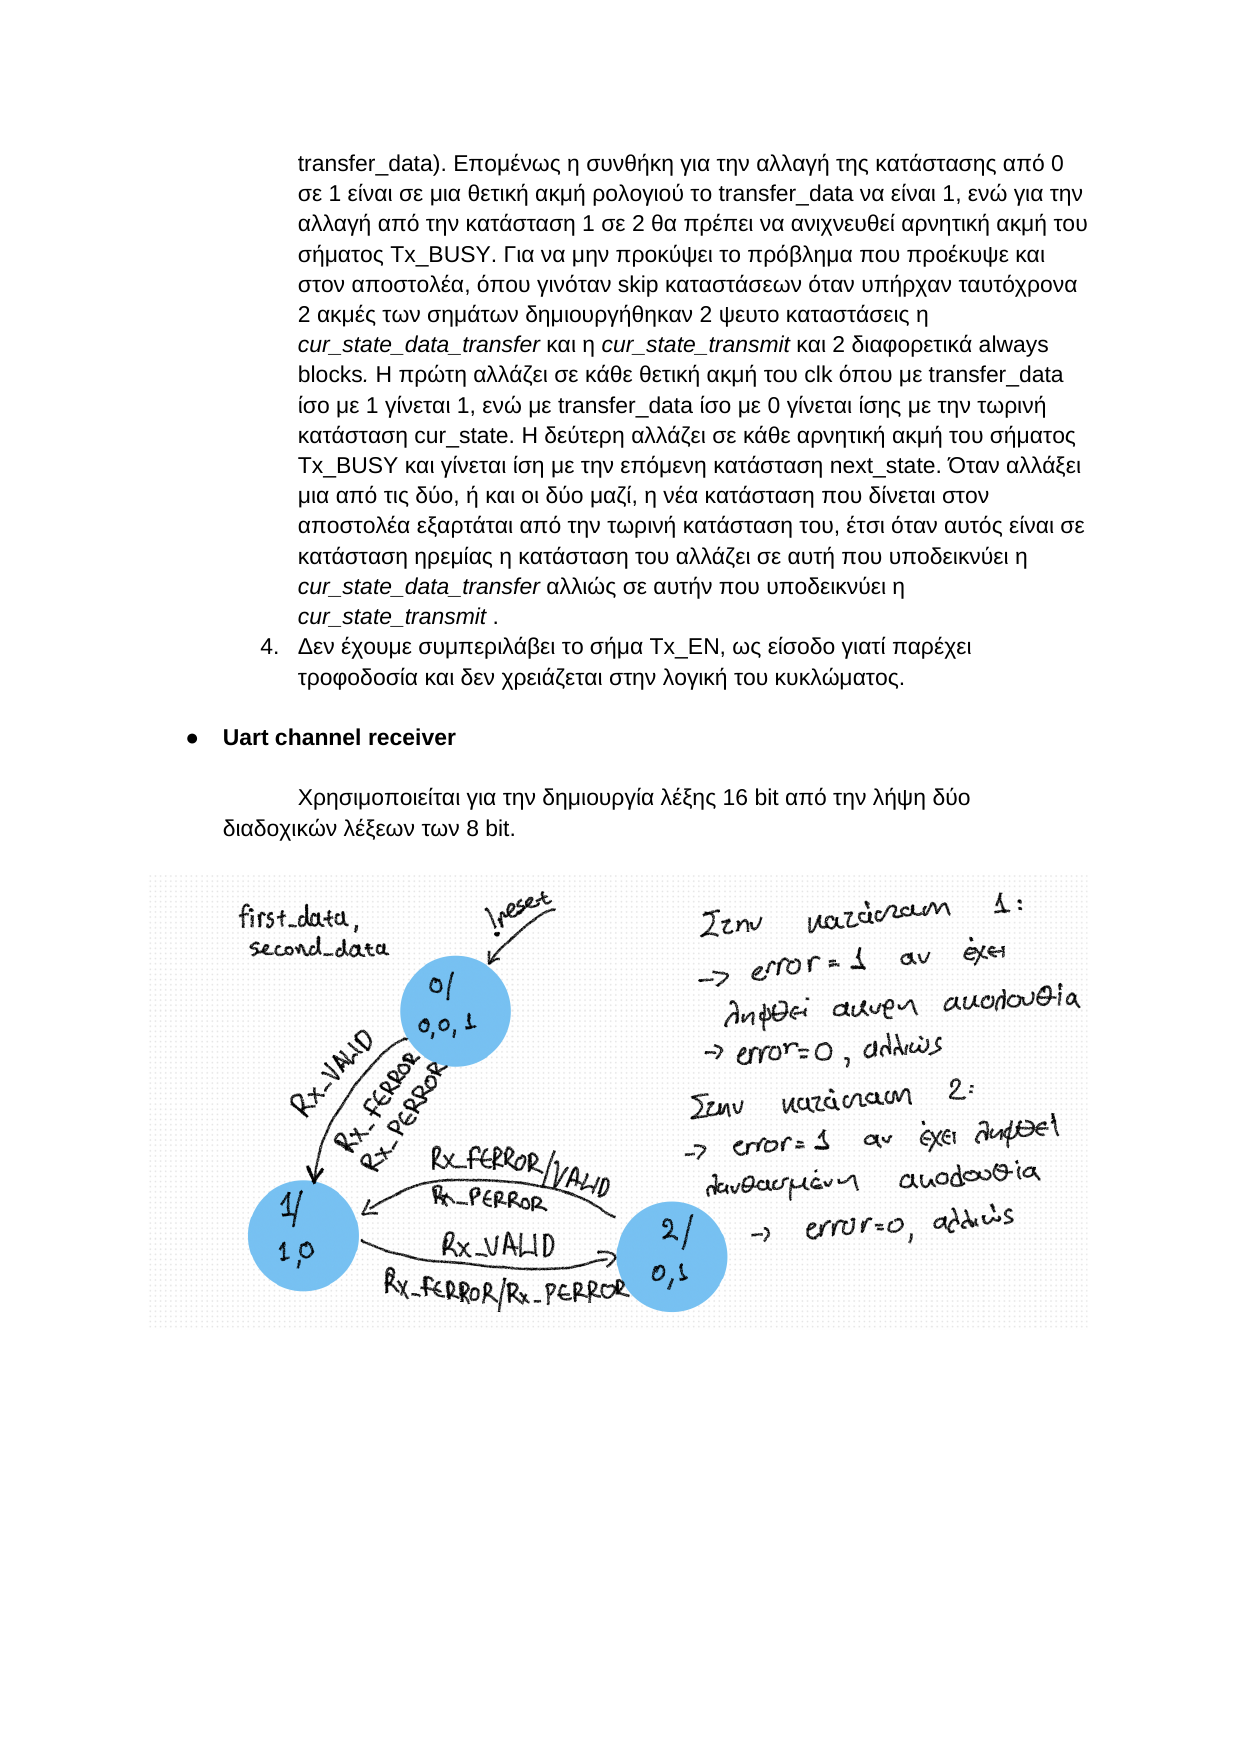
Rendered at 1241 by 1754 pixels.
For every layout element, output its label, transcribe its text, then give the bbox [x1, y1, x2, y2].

list Δεν έχουμε συμπεριλάβει το σήμα Τx_EN, ως είσοδο γιατί παρέχει τροφοδοσία και δεν χρειάζεται στην λογική του κυκλώματος. [260, 633, 1090, 690]
list Uart channel receiver [185, 724, 1090, 750]
text Χρησιμοποιείται για την δημιουργία λέξης 16 bit από την λήψη δύο διαδοχικών λέξεων των 8 bit. [223, 784, 1090, 841]
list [260, 150, 1090, 629]
picture [147, 875, 1088, 1330]
